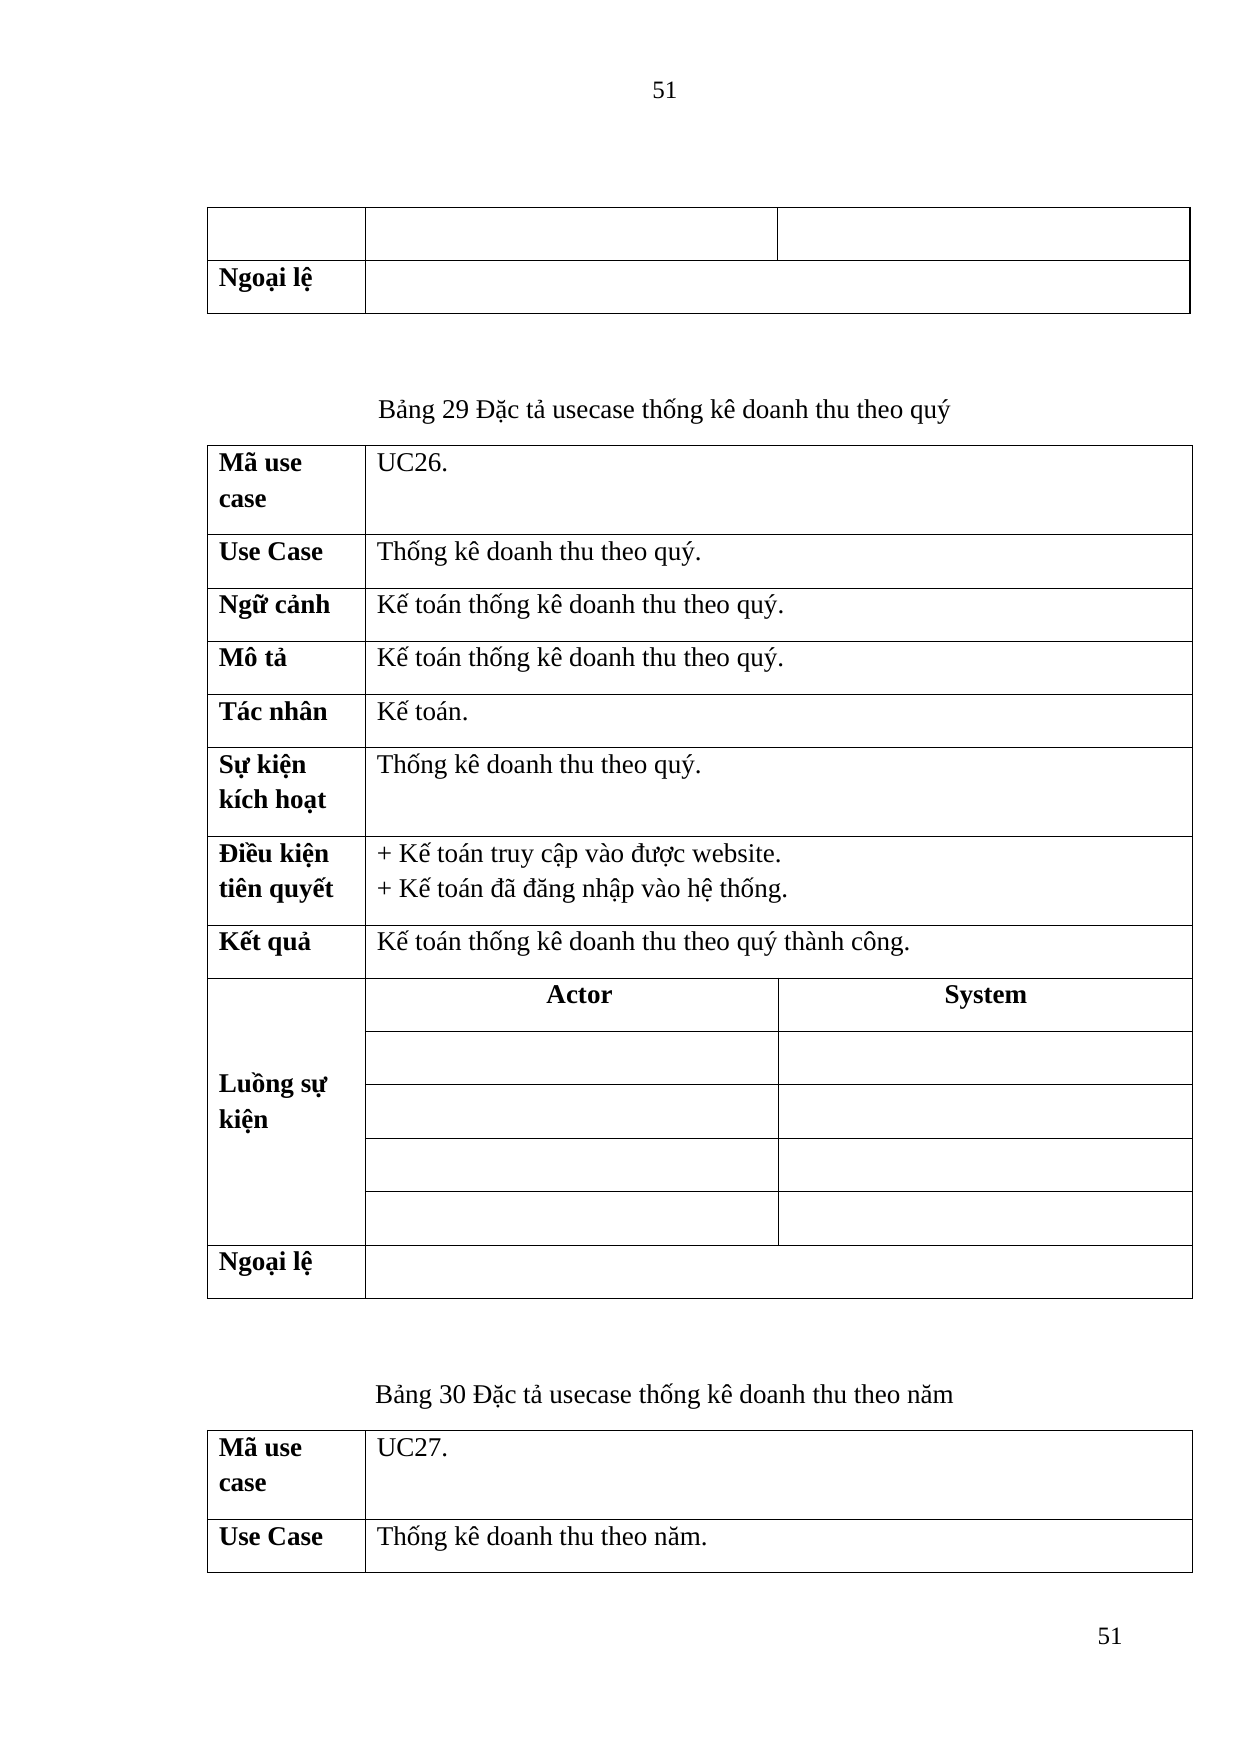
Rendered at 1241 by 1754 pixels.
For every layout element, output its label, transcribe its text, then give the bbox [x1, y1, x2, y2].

table_header UC26. [366, 446, 1192, 534]
text Bảng 29 Đặc tả usecase thống kê doanh thu theo quý [207, 393, 1122, 424]
table_cell [779, 1139, 1192, 1191]
table_cell [779, 1085, 1192, 1138]
table_cell [779, 1032, 1192, 1084]
table_cell [778, 208, 1189, 260]
table_cell [366, 261, 1189, 313]
table_cell System [779, 979, 1192, 1031]
table_cell Điều kiện tiên quyết [208, 837, 365, 924]
table_header Mã use case [208, 446, 365, 534]
table_cell Sự kiện kích hoạt [208, 748, 365, 836]
table_cell Actor [366, 979, 778, 1031]
table_cell Luồng sự kiện [208, 979, 365, 1244]
table_cell Use Case [208, 1520, 365, 1572]
table_cell [366, 1032, 778, 1084]
table_cell Use Case [208, 535, 365, 587]
table_cell Ngữ cảnh [208, 589, 365, 641]
table_cell + Kế toán truy cập vào được website. + Kế toán đã đăng nhập vào hệ thống. [366, 837, 1192, 924]
table_header UC27. [366, 1431, 1192, 1518]
table_cell Ngoại lệ [208, 261, 365, 313]
table_cell [366, 1246, 1192, 1298]
table_cell Kế toán thống kê doanh thu theo quý. [366, 642, 1192, 694]
table_cell Kế toán thống kê doanh thu theo quý thành công. [366, 926, 1192, 978]
table_cell Mô tả [208, 642, 365, 694]
table_header Mã use case [208, 1431, 365, 1518]
table_cell [366, 1139, 778, 1191]
table_cell Tác nhân [208, 695, 365, 747]
table_cell [366, 1192, 778, 1244]
table_cell Kế toán thống kê doanh thu theo quý. [366, 589, 1192, 641]
table_cell Kết quả [208, 926, 365, 978]
text Bảng 30 Đặc tả usecase thống kê doanh thu theo năm [207, 1378, 1122, 1409]
table_cell [366, 1085, 778, 1138]
table_cell Ngoại lệ [208, 1246, 365, 1298]
table_cell [366, 208, 777, 260]
table_cell Thống kê doanh thu theo quý. [366, 535, 1192, 587]
table_cell Thống kê doanh thu theo năm. [366, 1520, 1192, 1572]
table_cell [779, 1192, 1192, 1244]
table_cell Kế toán. [366, 695, 1192, 747]
table_cell Thống kê doanh thu theo quý. [366, 748, 1192, 836]
